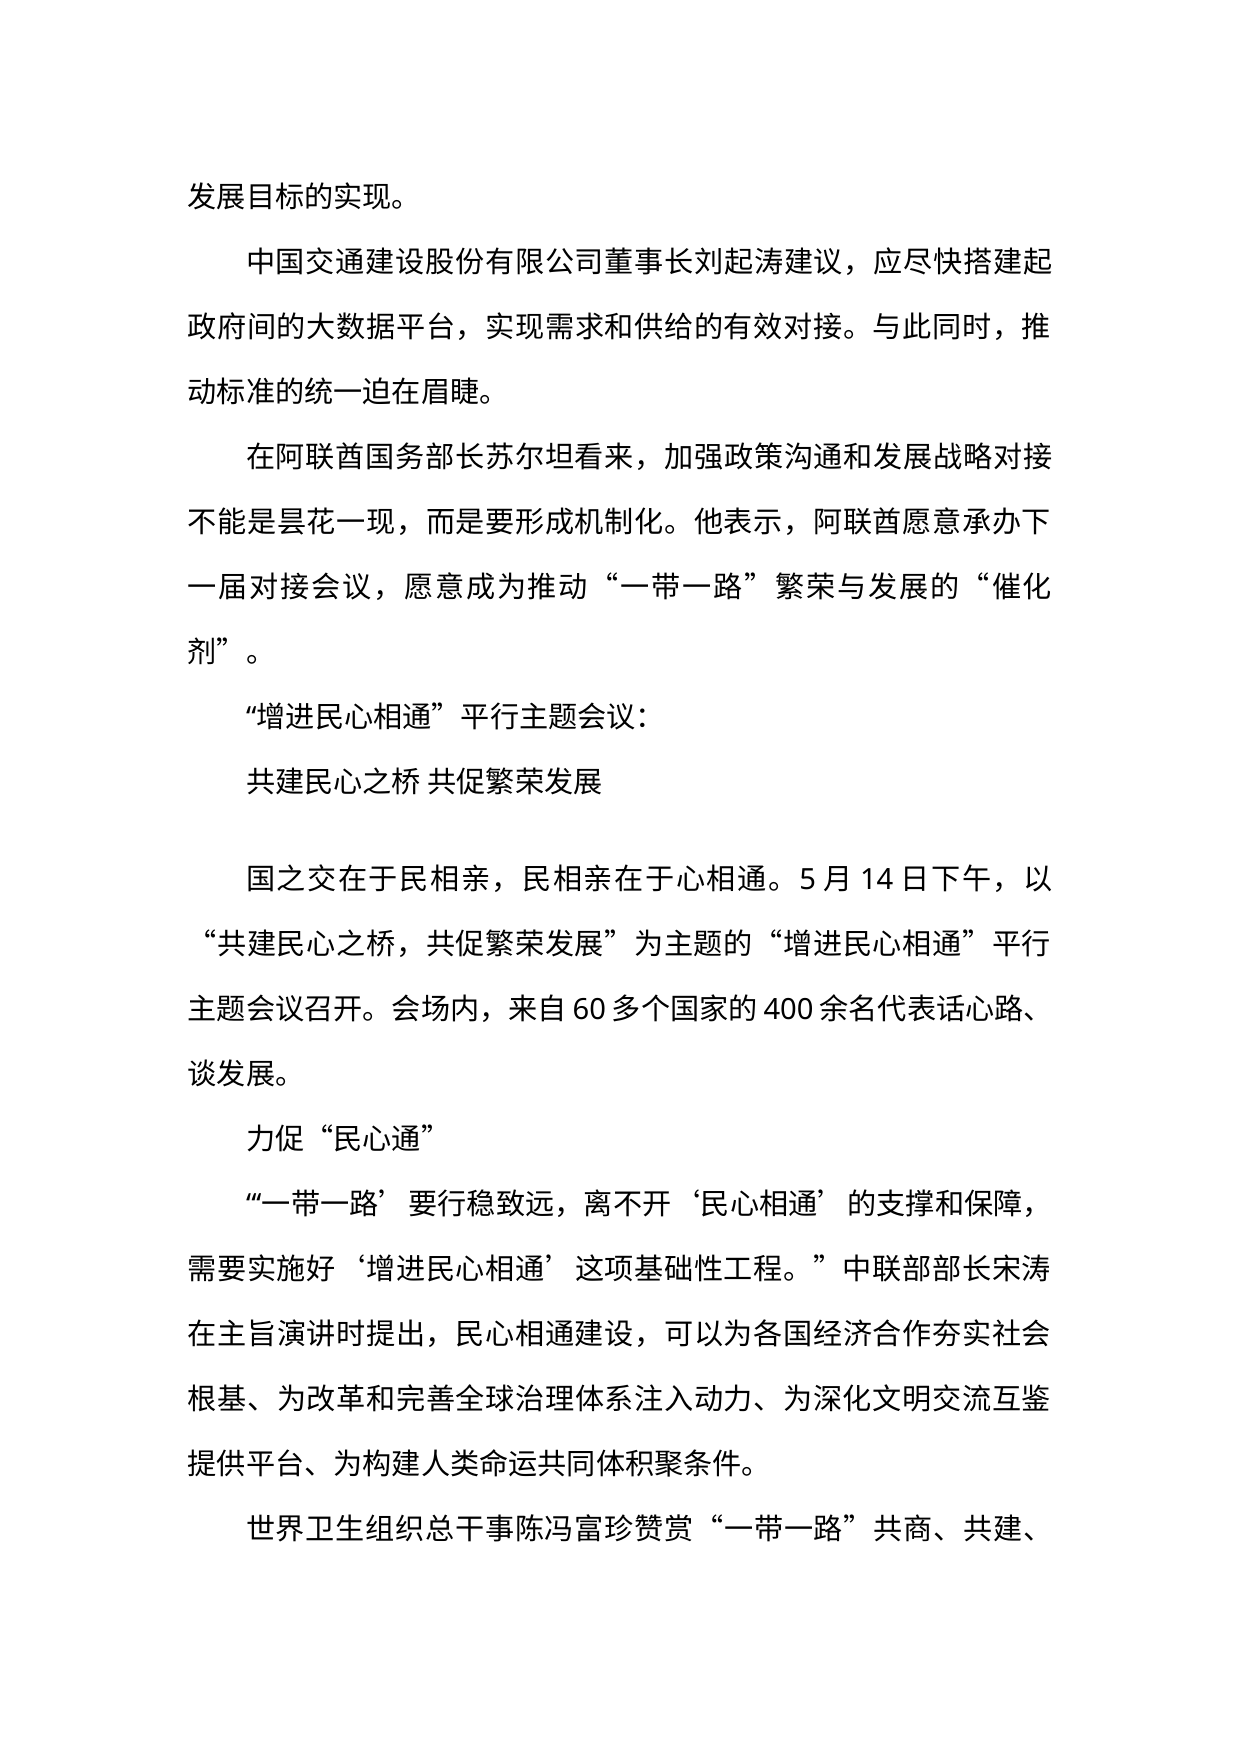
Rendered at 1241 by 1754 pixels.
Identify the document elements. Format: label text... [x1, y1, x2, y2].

text 共建民心之桥 共促繁荣发展 [187, 747, 1053, 812]
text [187, 1494, 1053, 1559]
text 在阿联酋国务部长苏尔坦看来，加强政策沟通和发展战略对接不能是昙花一现，而是要形成机制化。他表示，阿联酋愿意承办下一届对接会议，愿意成为推动“一带一路”繁荣与发展的“催化剂”。 [187, 422, 1053, 682]
text 国之交在于民相亲，民相亲在于心相通。5月14日下午，以“共建民心之桥，共促繁荣发展”为主题的“增进民心相通”平行主题会议召开。会场内，来自60多个国家的400余名代表话心路、谈发展。 [187, 844, 1053, 1104]
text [187, 162, 1053, 227]
text “增进民心相通”平行主题会议： [187, 682, 1053, 747]
text 中国交通建设股份有限公司董事长刘起涛建议，应尽快搭建起政府间的大数据平台，实现需求和供给的有效对接。与此同时，推动标准的统一迫在眉睫。 [187, 227, 1053, 422]
text 力促“民心通” [187, 1104, 1053, 1169]
text “‘一带一路’要行稳致远，离不开‘民心相通’的支撑和保障，需要实施好‘增进民心相通’这项基础性工程。”中联部部长宋涛在主旨演讲时提出，民心相通建设，可以为各国经济合作夯实社会根基、为改革和完善全球治理体系注入动力、为深化文明交流互鉴提供平台、为构建人类命运共同体积聚条件。 [187, 1169, 1053, 1494]
